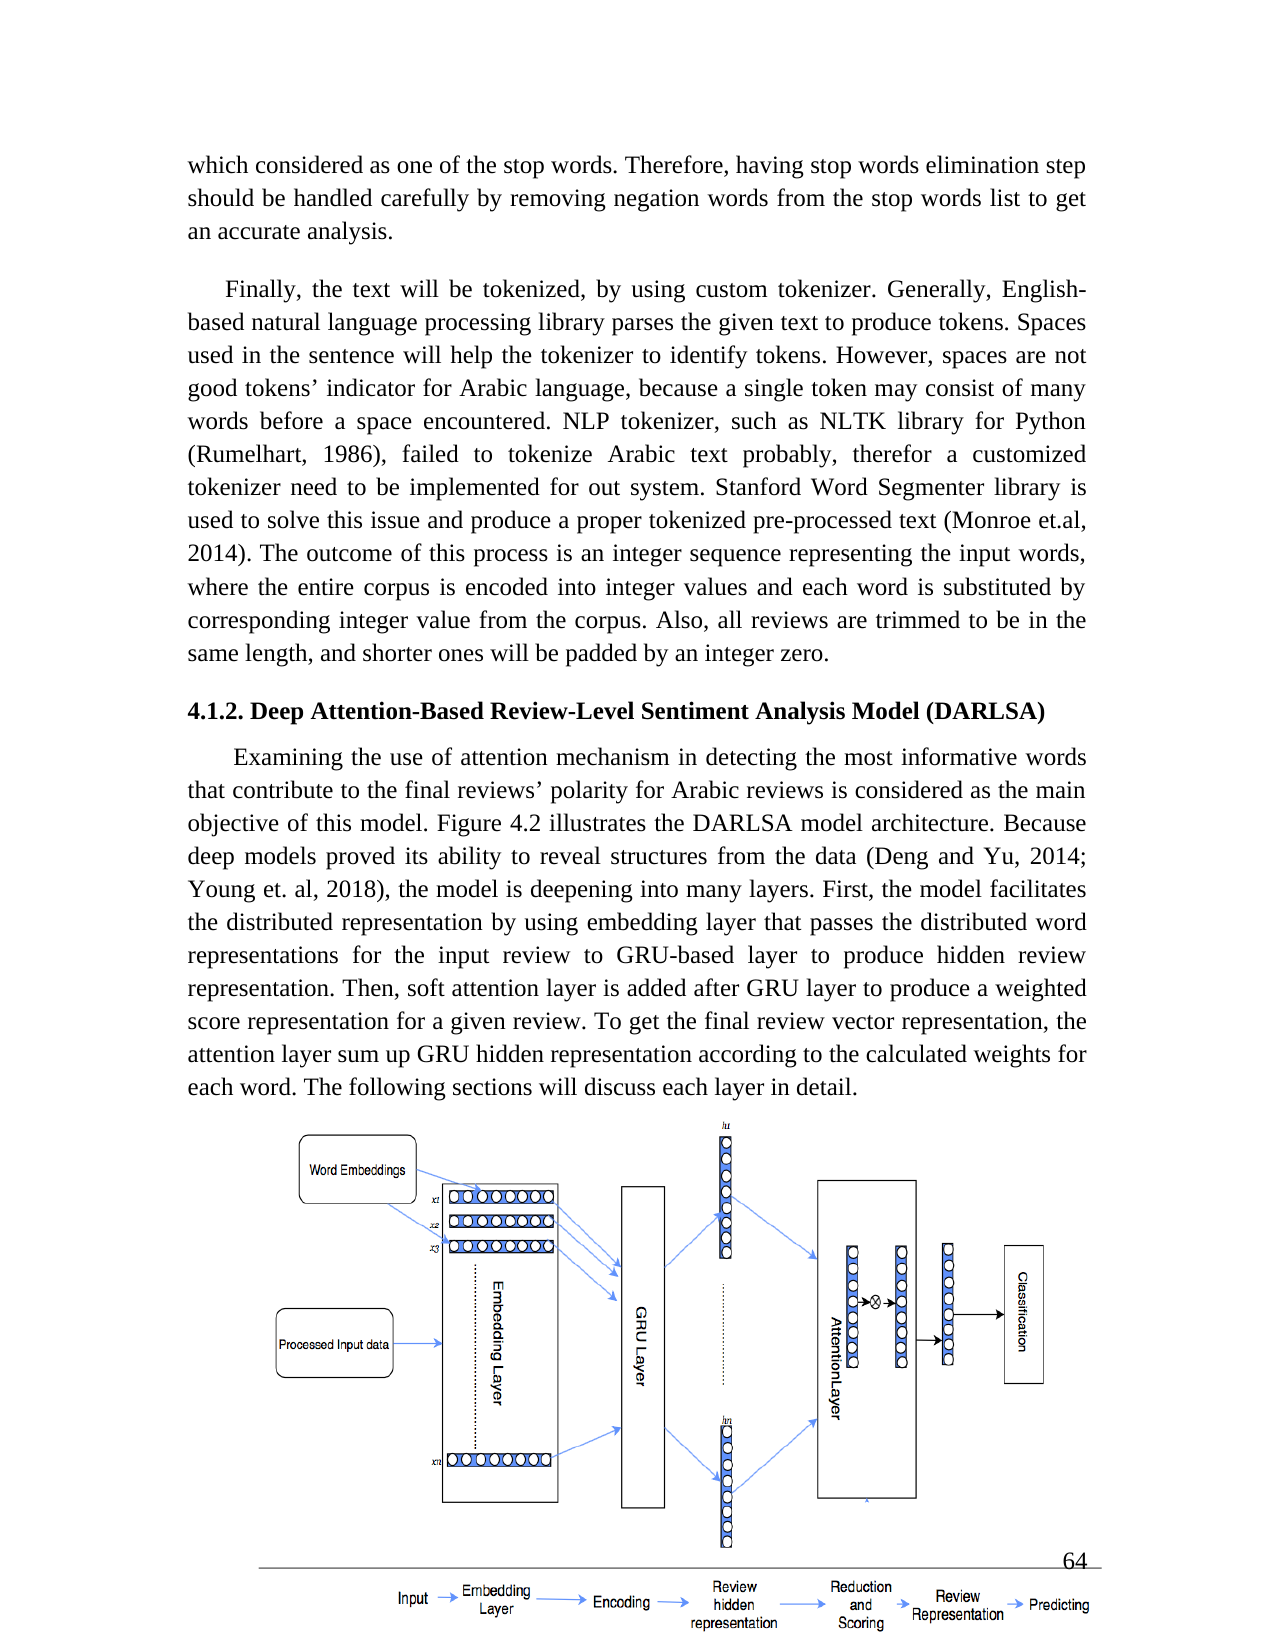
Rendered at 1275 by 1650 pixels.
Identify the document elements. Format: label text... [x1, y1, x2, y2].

picture [225, 1103, 1125, 1648]
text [187, 150, 1087, 245]
text Examining the use of attention mechanism in detecting the most informative words that contribute to the final reviews’ polarity for Arabic reviews is considered as the main objective of this model. Figure 4.2 illustrates the DARLSA model architecture. Because deep models proved its ability to reveal structures from the data (Deng and Yu, 2014; Young et. al, 2018), the model is deepening into many layers. First, the model facilitates the distributed representation by using embedding layer that passes the distributed word representations for the input review to GRU-based layer to produce hidden review representation. Then, soft attention layer is added after GRU layer to produce a weighted score representation for a given review. To get the final review vector representation, the attention layer sum up GRU hidden representation according to the calculated weights for each word. The following sections will discuss each layer in detail. [187, 742, 1087, 1101]
subtitle 4.1.2. Deep Attention-Based Review-Level Sentiment Analysis Model (DARLSA) [187, 696, 1087, 725]
text Finally, the text will be tokenized, by using custom tokenizer. Generally, English-based natural language processing library parses the given text to produce tokens. Spaces used in the sentence will help the tokenizer to identify tokens. However, spaces are not good tokens’ indicator for Arabic language, because a single token may consist of many words before a space encountered. NLP tokenizer, such as NLTK library for Python (Rumelhart, 1986), failed to tokenize Arabic text probably, therefor a customized tokenizer need to be implemented for out system. Stanford Word Segmenter library is used to solve this issue and produce a proper tokenized pre-processed text (Monroe et.al, 2014). The outcome of this process is an integer sequence representing the input words, where the entire corpus is encoded into integer values and each word is substituted by corresponding integer value from the corpus. Also, all reviews are trimmed to be in the same length, and shorter ones will be padded by an integer zero. [187, 274, 1087, 667]
